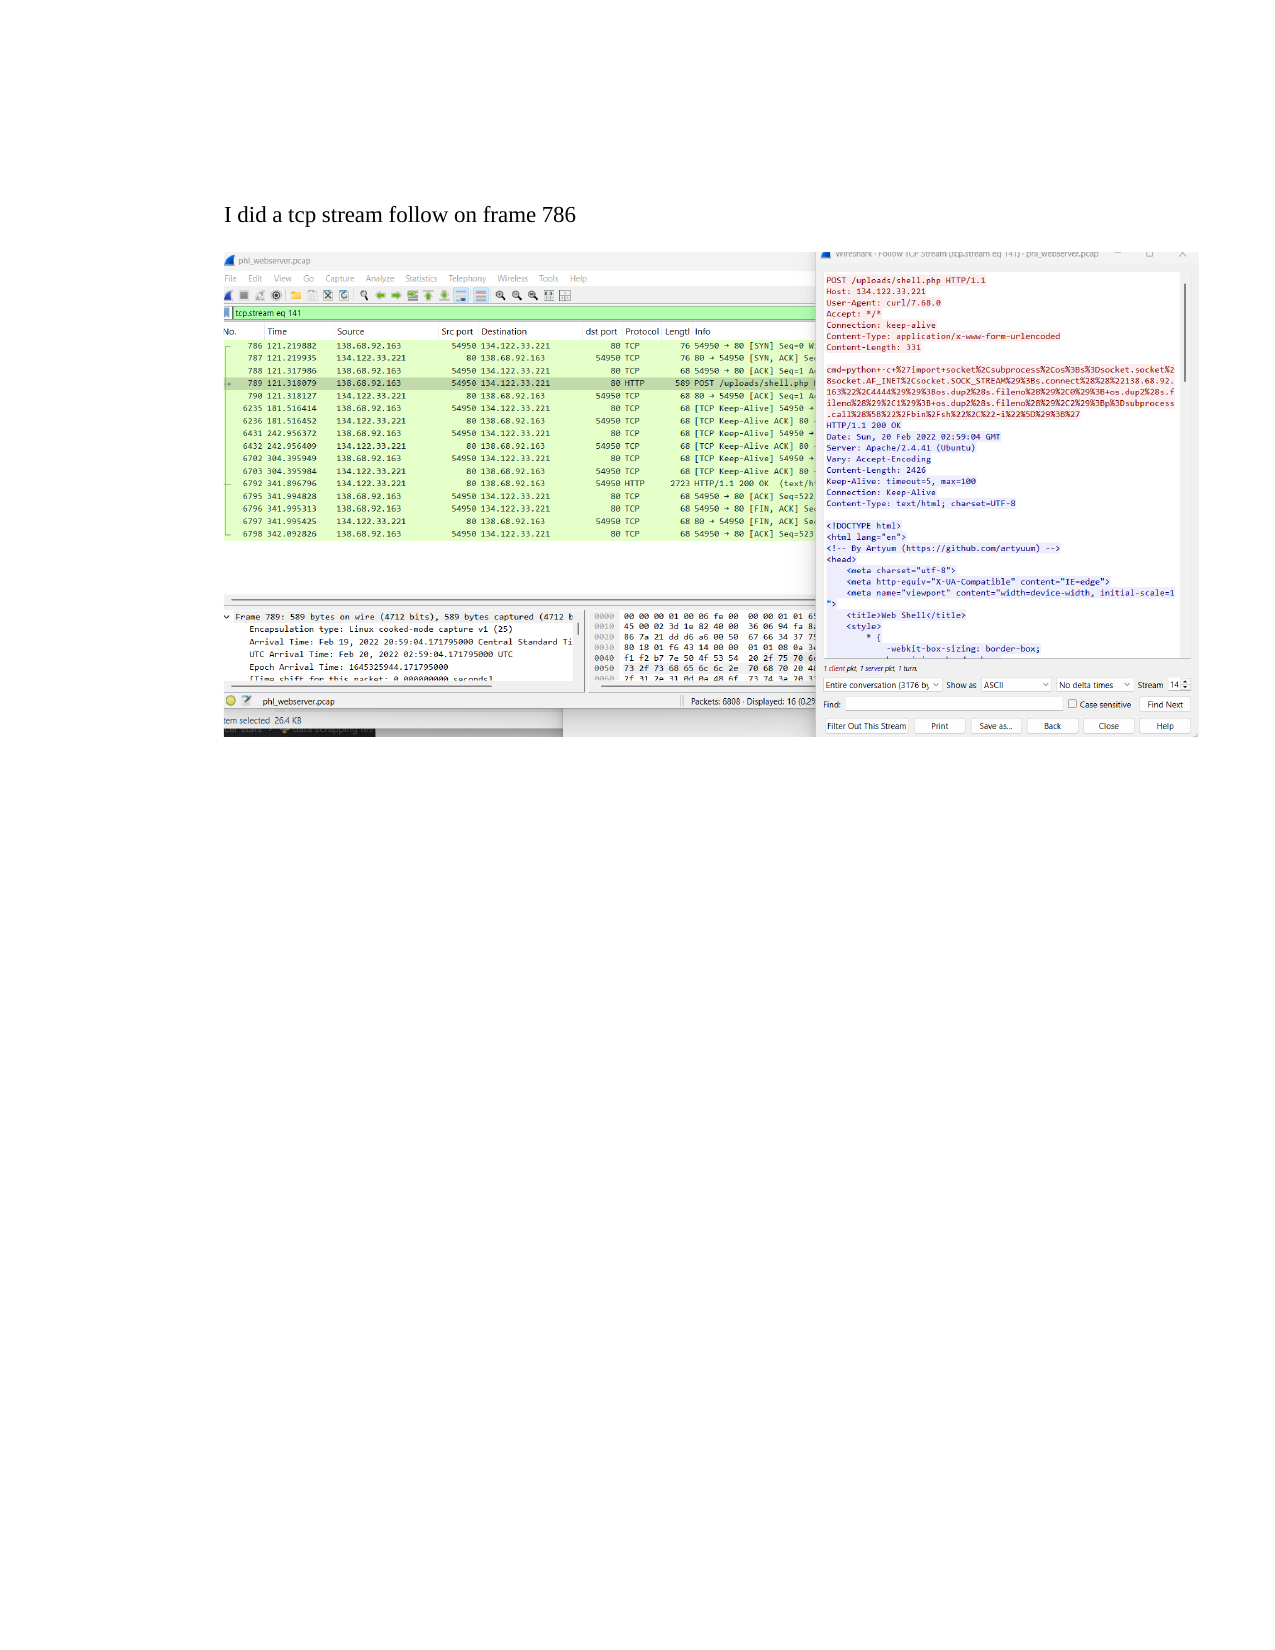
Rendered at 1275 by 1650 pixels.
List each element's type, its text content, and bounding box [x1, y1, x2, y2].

picture [223, 252, 1199, 737]
text I did a tcp stream follow on frame 786 [224, 201, 1125, 227]
